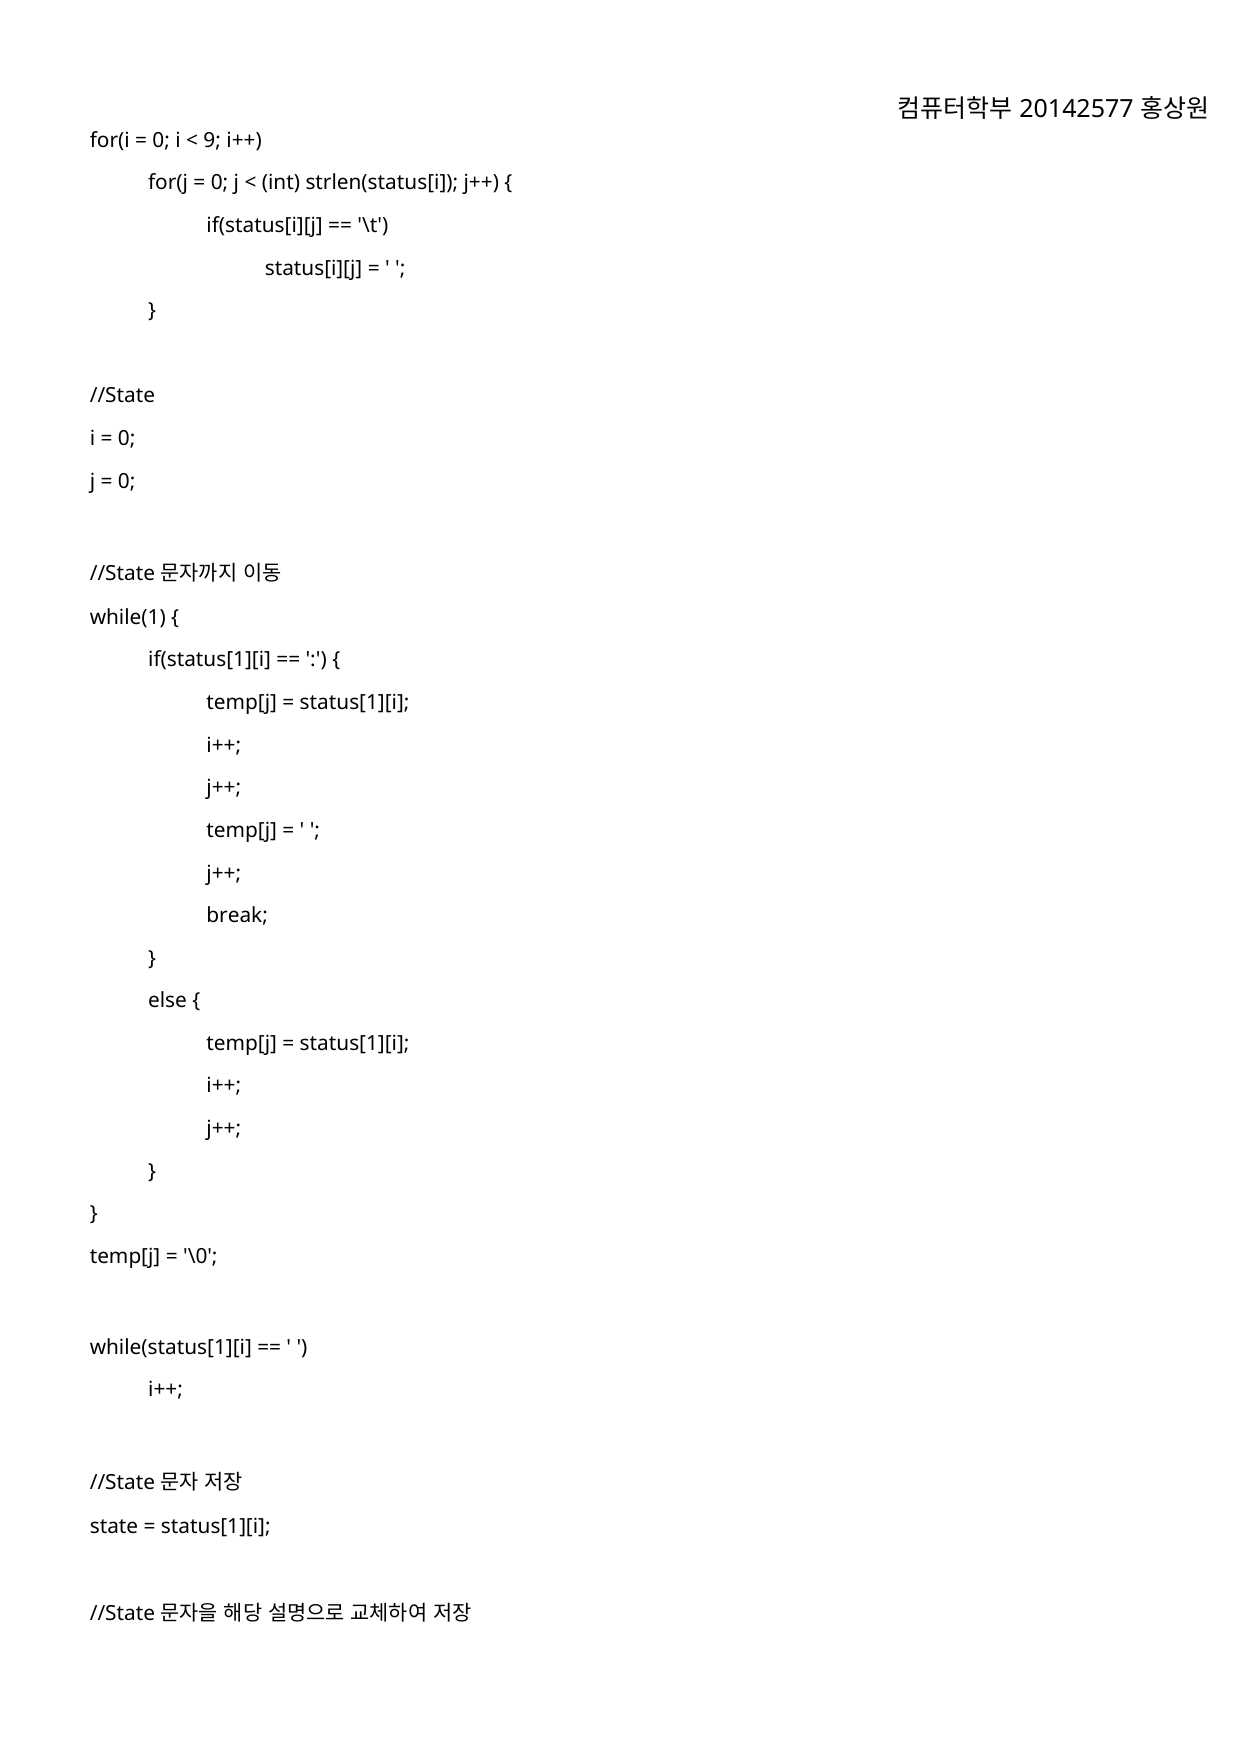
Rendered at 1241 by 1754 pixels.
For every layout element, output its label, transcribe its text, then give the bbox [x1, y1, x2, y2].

text j++; [31, 858, 1209, 886]
text //State [31, 381, 1209, 409]
text status[i][j] = ' '; [31, 253, 1209, 281]
text state = status[1][i]; [31, 1511, 1209, 1539]
text } [31, 295, 1209, 324]
text break; [31, 900, 1209, 929]
text //State 문자 저장 [31, 1465, 1209, 1496]
text for(i = 0; i < 9; i++) [31, 125, 1209, 153]
text //State 문자을 해당 설명으로 교체하여 저장 [31, 1596, 1209, 1626]
text else { [31, 985, 1209, 1014]
text } [31, 1198, 1209, 1227]
text i = 0; [31, 423, 1209, 452]
text if(status[1][i] == ':') { [31, 644, 1209, 673]
text temp[j] = status[1][i]; [31, 1028, 1209, 1056]
text } [31, 1156, 1209, 1184]
text temp[j] = '\0'; [31, 1241, 1209, 1269]
text i++; [31, 1071, 1209, 1099]
text i++; [31, 730, 1209, 758]
text for(j = 0; j < (int) strlen(status[i]); j++) { [31, 167, 1209, 196]
text if(status[i][j] == '\t') [31, 210, 1209, 238]
text j++; [31, 1113, 1209, 1142]
text i++; [31, 1374, 1209, 1403]
text while(status[1][i] == ' ') [31, 1332, 1209, 1360]
text } [31, 943, 1209, 971]
text j = 0; [31, 466, 1209, 494]
text while(1) { [31, 602, 1209, 630]
text temp[j] = ' '; [31, 815, 1209, 843]
text //State 문자까지 이동 [31, 557, 1209, 587]
text j++; [31, 772, 1209, 801]
text temp[j] = status[1][i]; [31, 687, 1209, 716]
